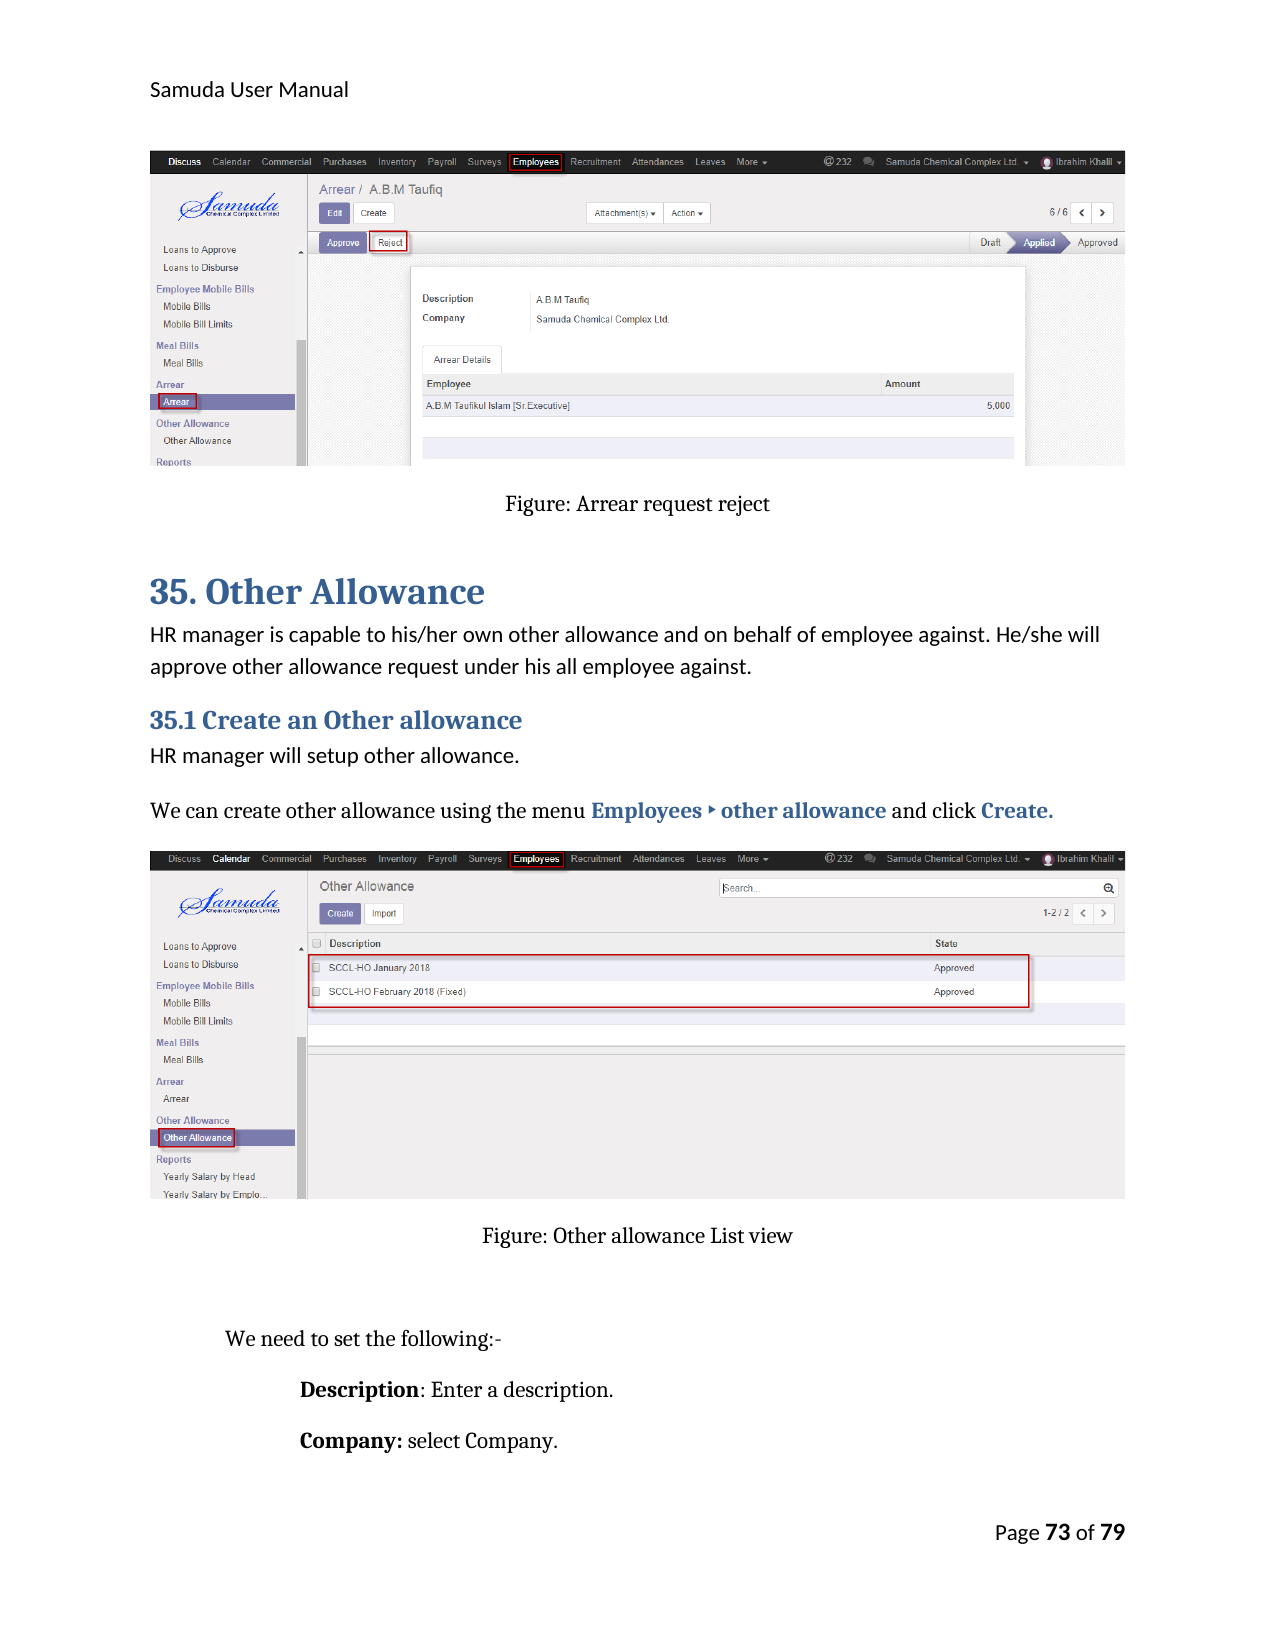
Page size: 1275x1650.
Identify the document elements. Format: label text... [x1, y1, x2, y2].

text We can create other allowance using the menu Employees ‣ other allowance and click Create. [716, 794, 1125, 825]
text Figure: Arrear request reject [150, 490, 1125, 517]
text HR manager is capable to his/her own other allowance and on behalf of employee against. He/she will approve other allowance request under his all employee against. [150, 620, 1125, 680]
text Company: select Company. [187, 1427, 1125, 1454]
subtitle 35. Other Allowance [150, 571, 1125, 614]
text We need to set the following:- [150, 1325, 1125, 1352]
text HR manager will setup other allowance. [150, 741, 1125, 769]
picture [150, 150, 1125, 466]
text We can create other allowance using the menu Employees ‣ other allowance and click Create. [150, 794, 707, 825]
subtitle 35.1 Create an Other allowance [150, 705, 1125, 737]
picture [150, 851, 1125, 1199]
text Description: Enter a description. [187, 1376, 1125, 1403]
text Figure: Other allowance List view [150, 1223, 1125, 1250]
